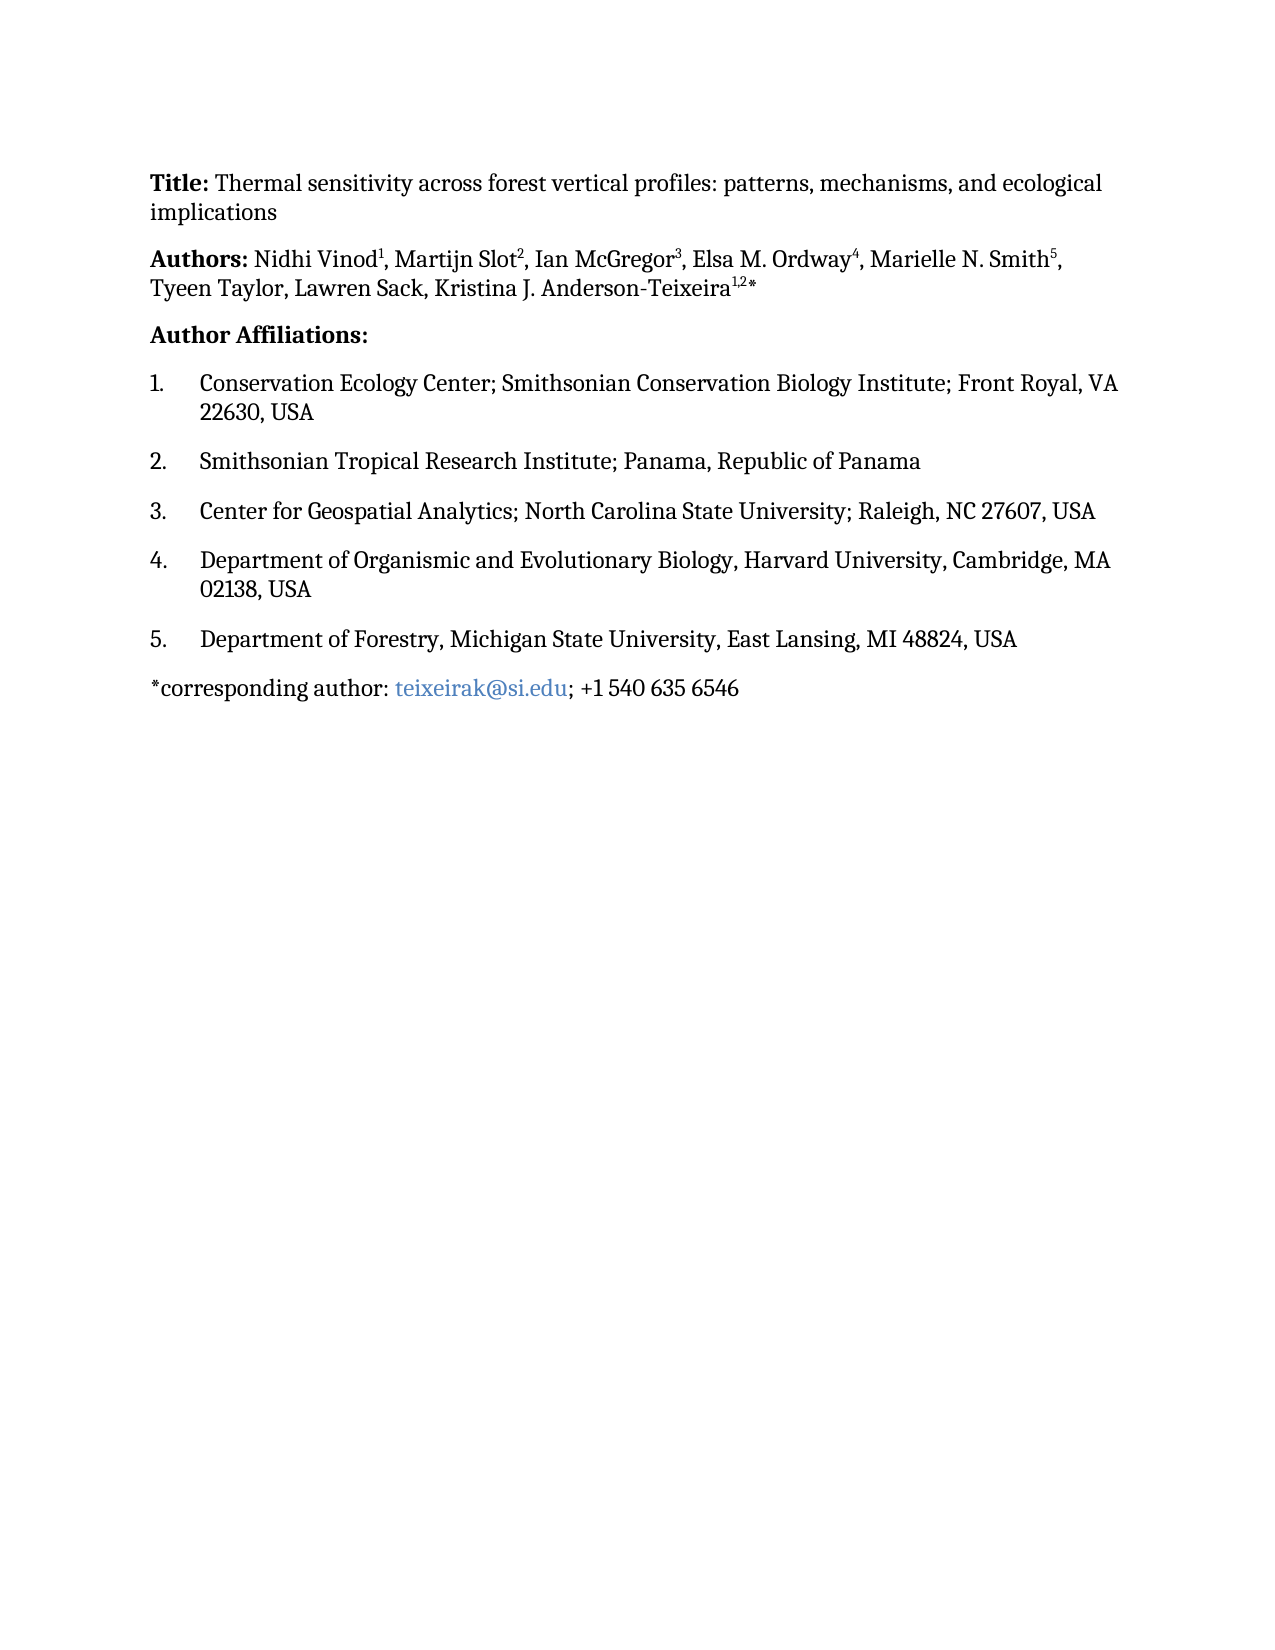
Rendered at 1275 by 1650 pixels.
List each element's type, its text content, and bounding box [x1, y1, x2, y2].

list Center for Geospatial Analytics; North Carolina State University; Raleigh, NC 27607, USA [150, 497, 1125, 525]
text Author Affiliations: [150, 321, 1125, 350]
text Title: Thermal sensitivity across forest vertical profiles: patterns, mechanisms, and ecological implications [150, 169, 1125, 226]
list Conservation Ecology Center; Smithsonian Conservation Biology Institute; Front Royal, VA 22630, USA [150, 369, 1125, 426]
text *corresponding author: teixeirak@si.edu; +1 540 635 6546 [150, 674, 1125, 703]
text Authors: Nidhi Vinod1, Martijn Slot2, Ian McGregor3, Elsa M. Ordway4, Marielle N. Smith5, Tyeen Taylor, Lawren Sack, Kristina J. Anderson-Teixeira1,2* [150, 245, 1125, 302]
list Smithsonian Tropical Research Institute; Panama, Republic of Panama [150, 447, 1125, 476]
list Department of Forestry, Michigan State University, East Lansing, MI 48824, USA [150, 624, 1125, 653]
list Department of Organismic and Evolutionary Biology, Harvard University, Cambridge, MA 02138, USA [150, 546, 1125, 604]
